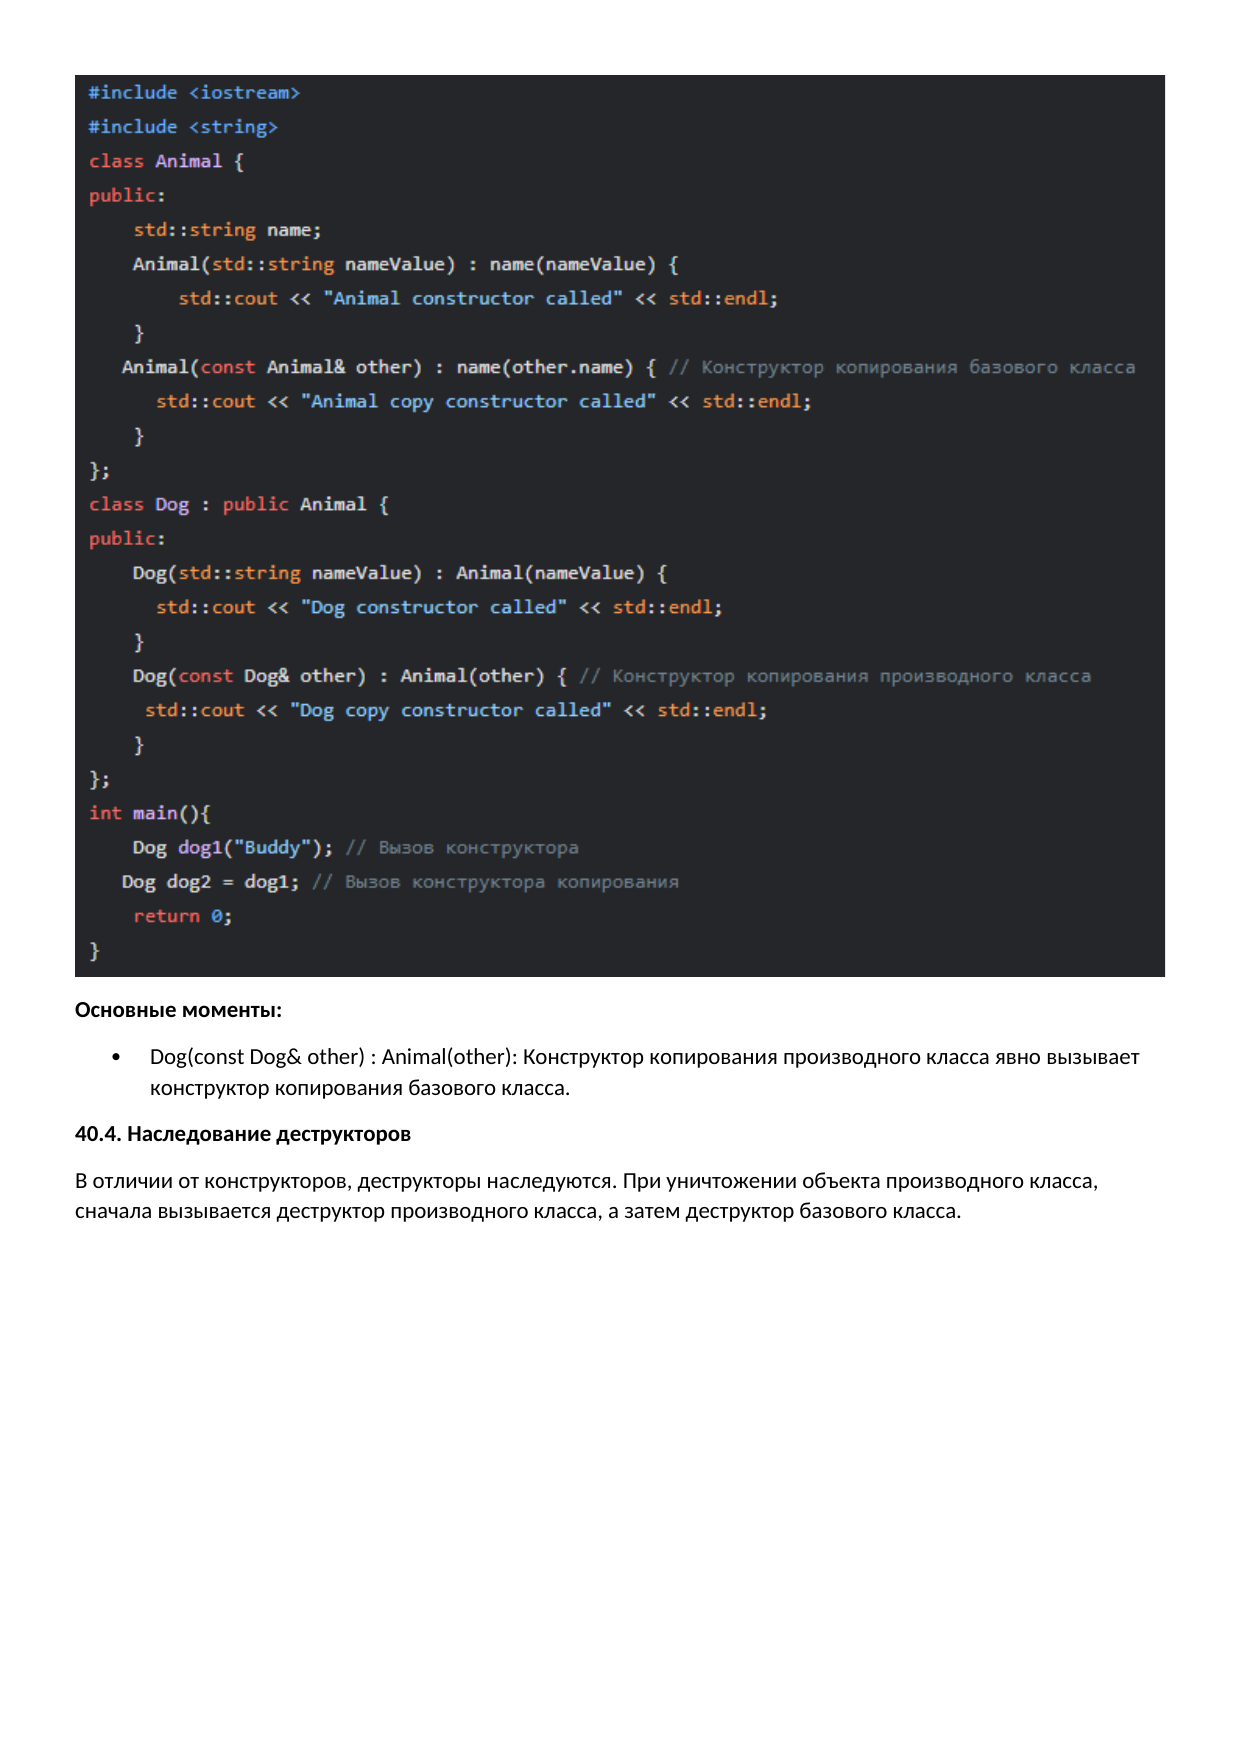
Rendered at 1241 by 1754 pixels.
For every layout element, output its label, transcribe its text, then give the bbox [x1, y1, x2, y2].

picture [75, 75, 1166, 977]
text 40.4. Наследование деструкторов [75, 1119, 1165, 1148]
list Dog(const Dog& other) : Animal(other): Конструктор копирования производного класса явно вызывает конструктор копирования базового класса. [112, 1042, 1165, 1101]
text Основные моменты: [75, 996, 1165, 1024]
text В отличии от конструкторов, деструкторы наследуются. При уничтожении объекта производного класса, сначала вызывается деструктор производного класса, а затем деструктор базового класса. [75, 1166, 1165, 1225]
